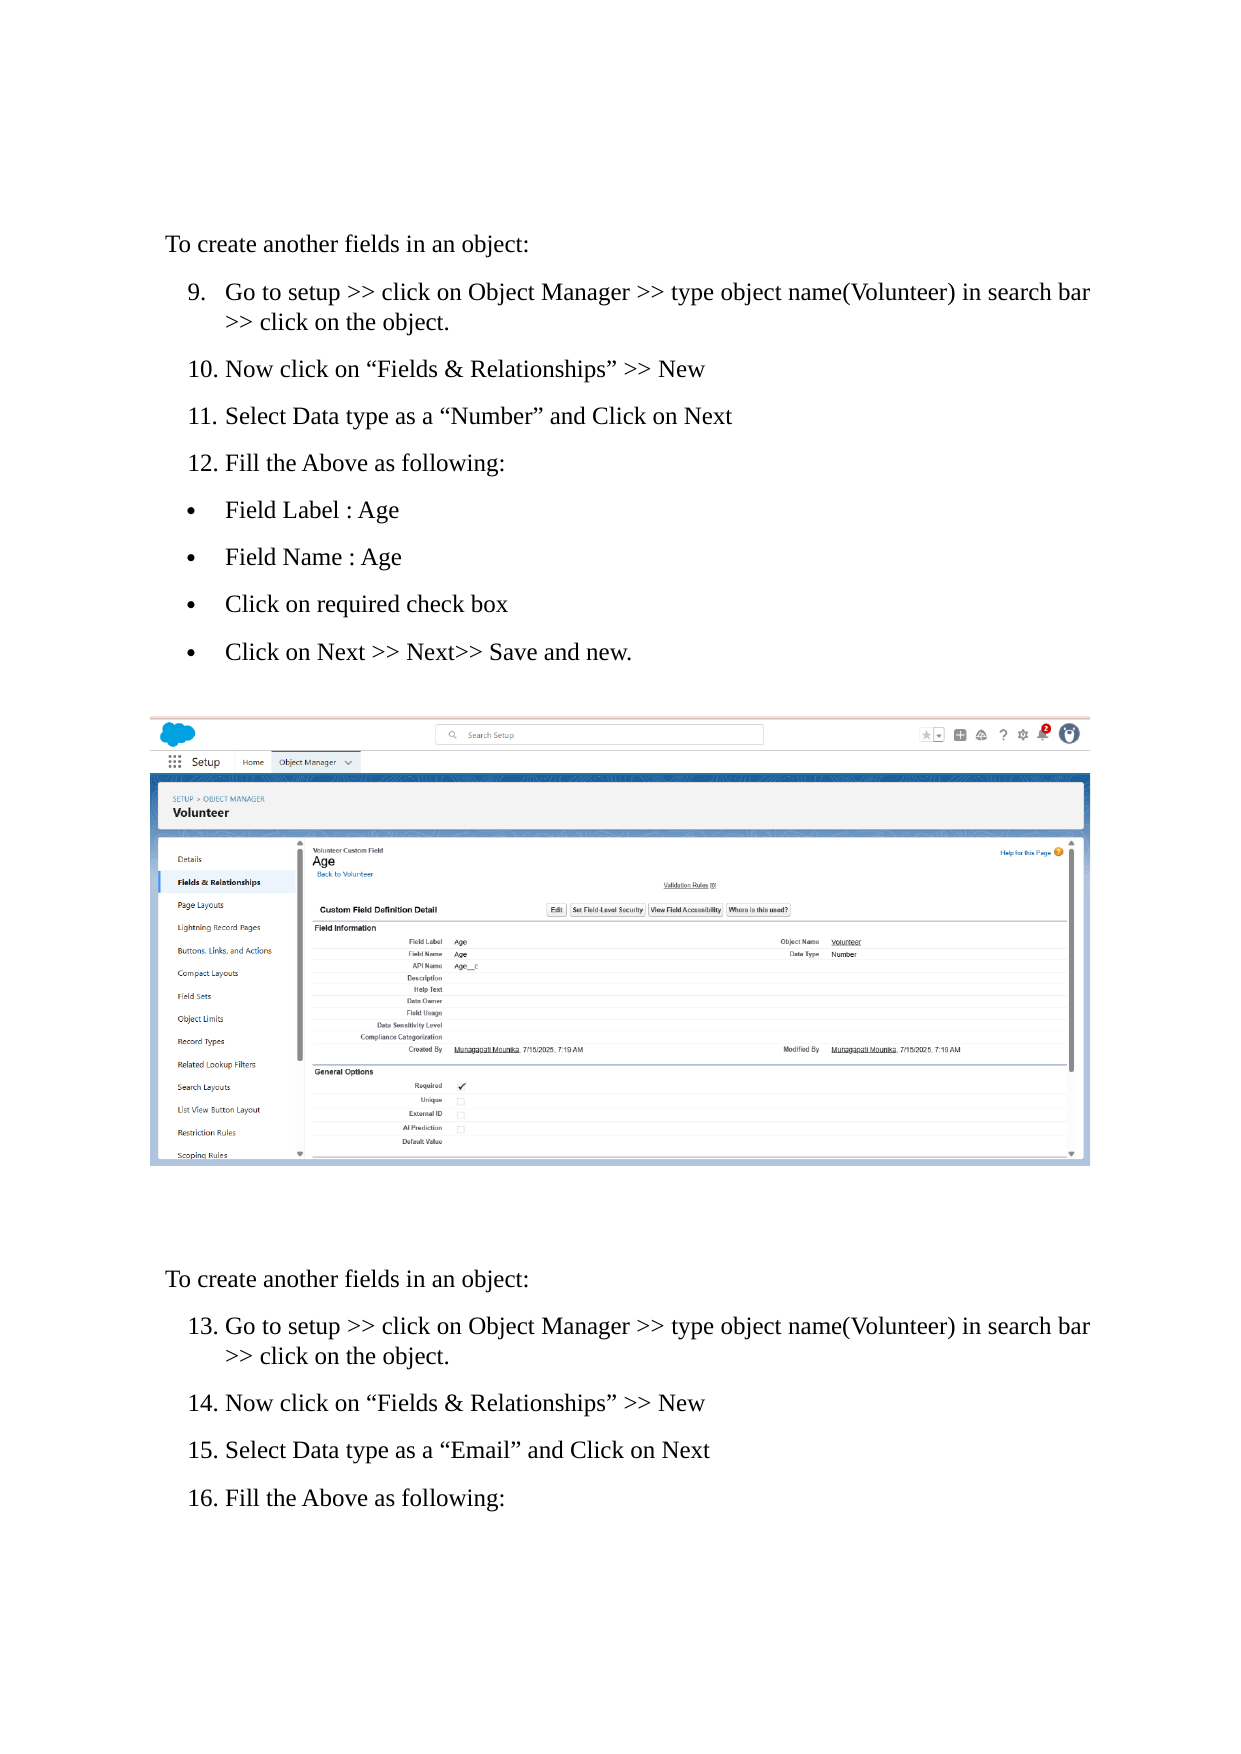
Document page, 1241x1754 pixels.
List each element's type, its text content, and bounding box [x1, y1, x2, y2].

list Click on Next >> Next>> Save and new. [187, 637, 1090, 665]
list Select Data type as a “Email” and Click on Next [187, 1436, 1090, 1464]
list Go to setup >> click on Object Manager >> type object name(Volunteer) in search bar >> click on the object. [187, 277, 1090, 336]
list Click on required check box [187, 589, 1090, 618]
list Now click on “Fields & Relationships” >> New [187, 354, 1090, 383]
list Fill the Above as following: [187, 1483, 1090, 1511]
list Field Label : Age [187, 495, 1090, 524]
list Select Data type as a “Number” and Click on Next [187, 401, 1090, 430]
list Now click on “Fields & Relationships” >> New [187, 1388, 1090, 1417]
text To create another fields in an object: [165, 1264, 1090, 1293]
list Fill the Above as following: [187, 448, 1090, 477]
list Go to setup >> click on Object Manager >> type object name(Volunteer) in search bar >> click on the object. [187, 1311, 1090, 1370]
picture [150, 716, 1091, 1166]
list Field Name : Age [187, 542, 1090, 571]
text To create another fields in an object: [165, 229, 1090, 258]
